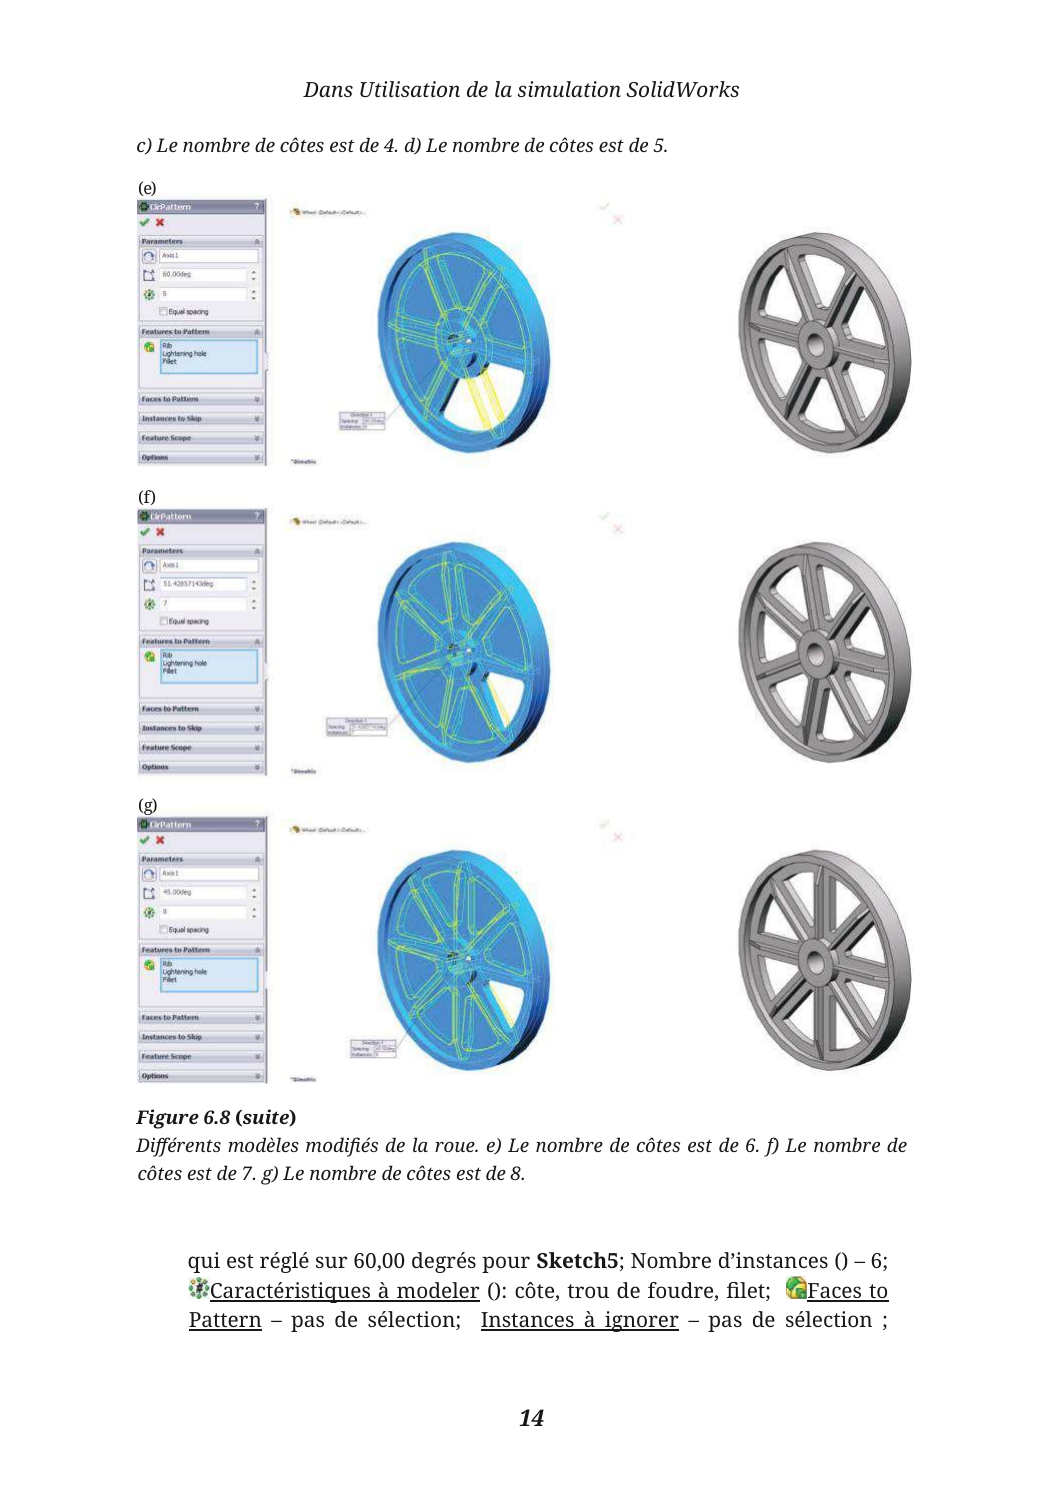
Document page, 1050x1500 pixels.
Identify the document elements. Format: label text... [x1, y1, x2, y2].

picture [188, 1277, 210, 1299]
text Différents modèles modifiés de la roue. e) Le nombre de côtes est de 6. f) Le nombre de côtes est de 7. g) Le nombre de côtes est de 8. [136, 1132, 911, 1185]
picture [786, 1276, 807, 1299]
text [187, 1246, 888, 1334]
text c) Le nombre de côtes est de 4. d) Le nombre de côtes est de 5. [136, 132, 911, 158]
picture [137, 178, 913, 1084]
subtitle Figure 6.8 (suite) [136, 1104, 913, 1130]
